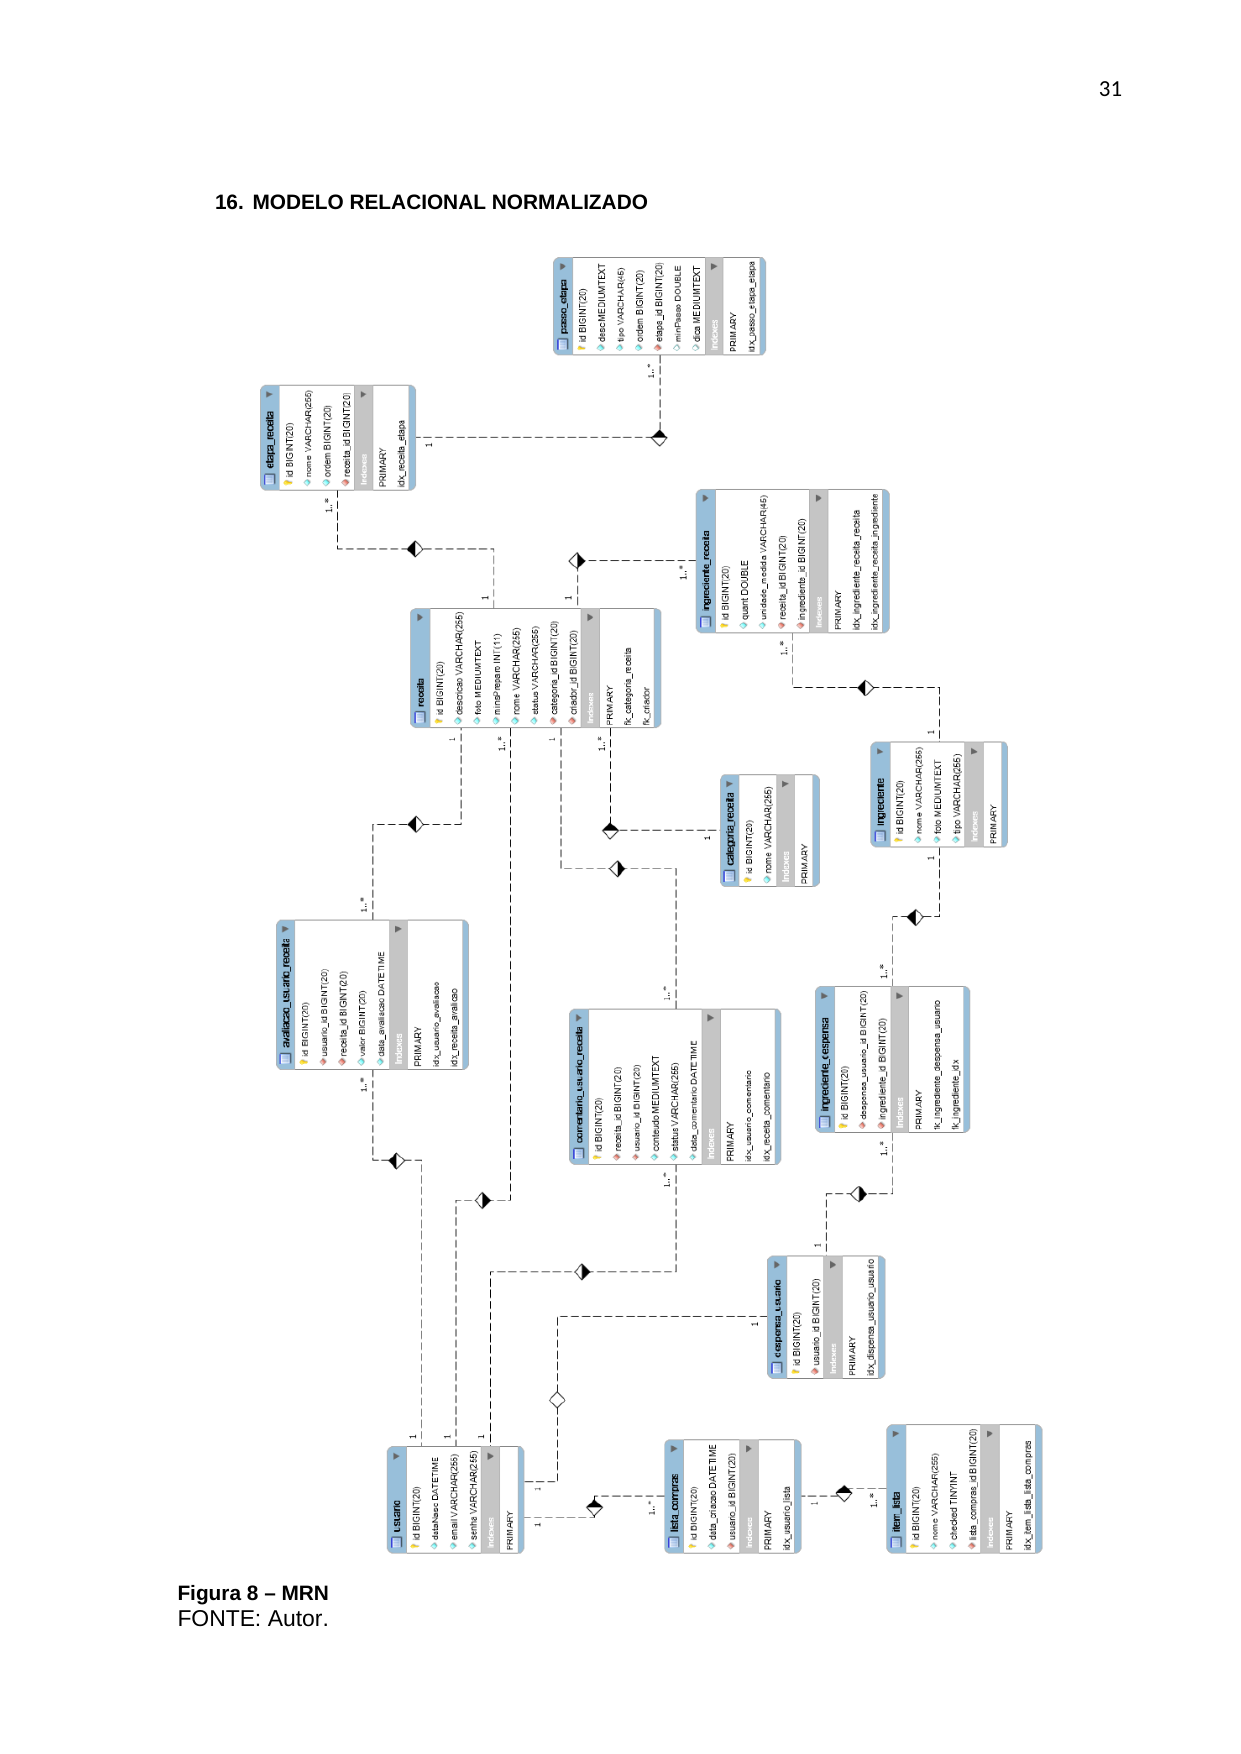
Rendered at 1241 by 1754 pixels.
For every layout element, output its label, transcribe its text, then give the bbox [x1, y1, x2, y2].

text FONTE: Autor. [177, 1605, 1122, 1632]
picture [252, 251, 1049, 1560]
subtitle MODELO RELACIONAL NORMALIZADO [215, 190, 1122, 214]
